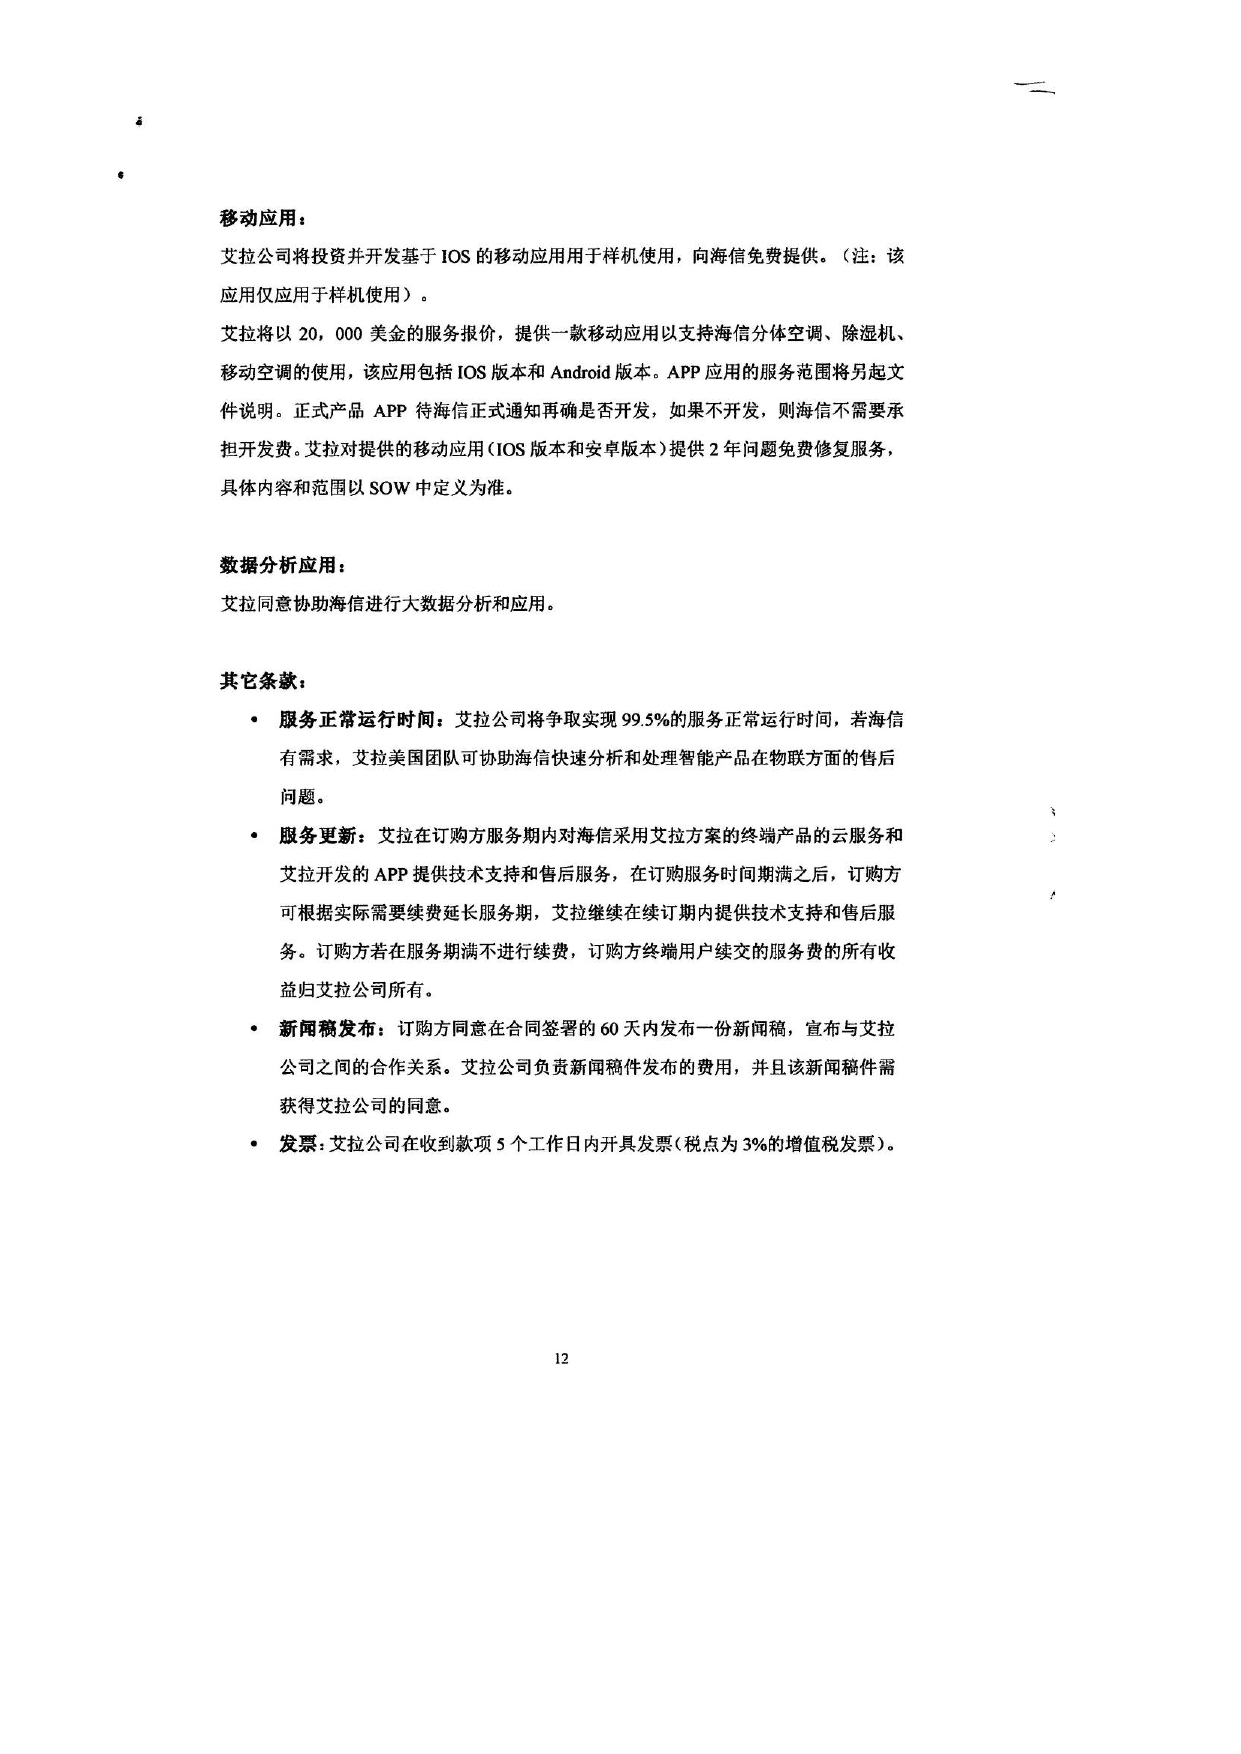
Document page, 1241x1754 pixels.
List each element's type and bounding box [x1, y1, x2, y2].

picture [75, 75, 1056, 1462]
